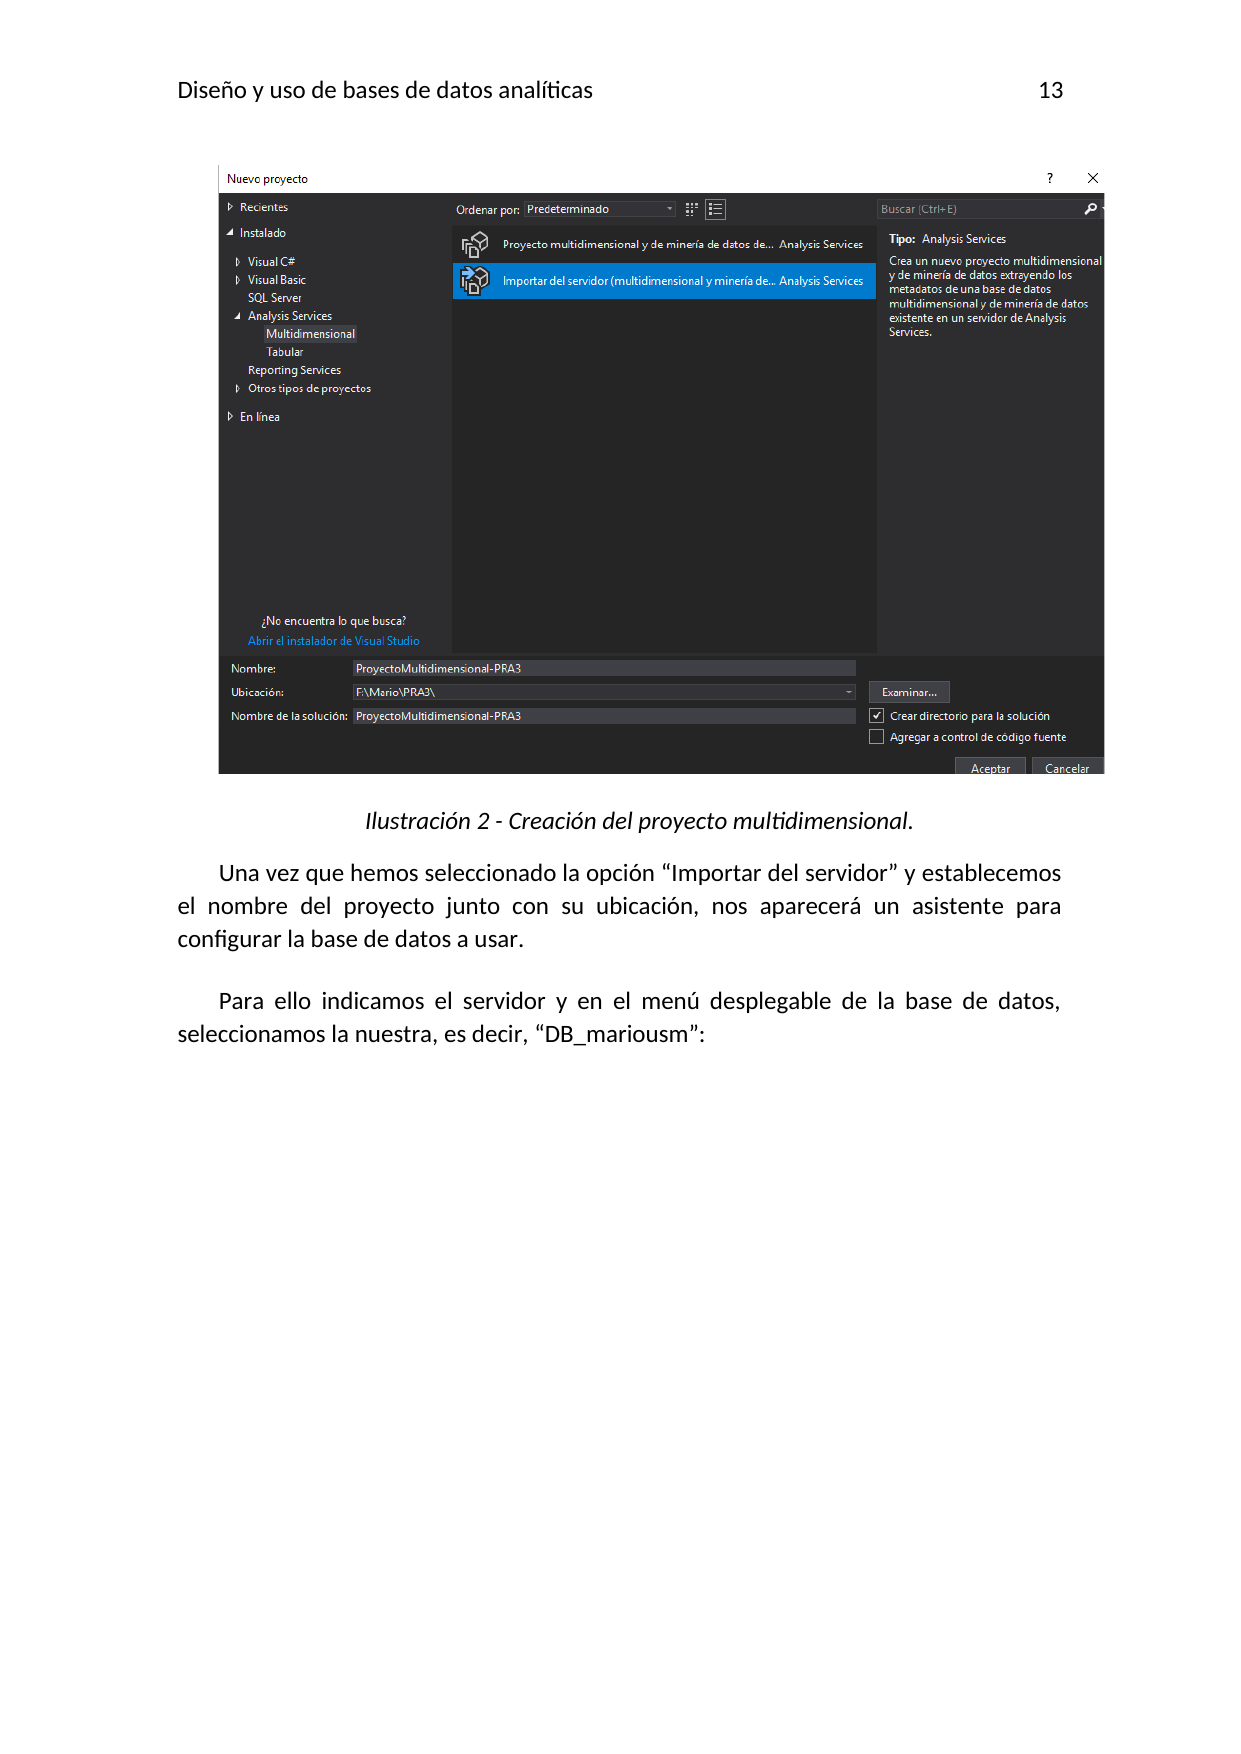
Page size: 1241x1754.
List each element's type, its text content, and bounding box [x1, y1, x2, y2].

text Para ello indicamos el servidor y en el menú desplegable de la base de datos, seleccionamos la nuestra, es decir, “DB_mariousm”: [177, 985, 1063, 1048]
text Una vez que hemos seleccionado la opción “Importar del servidor” y establecemos el nombre del proyecto junto con su ubicación, nos aparecerá un asistente para configurar la base de datos a usar. [177, 857, 1063, 953]
picture [218, 165, 1105, 774]
